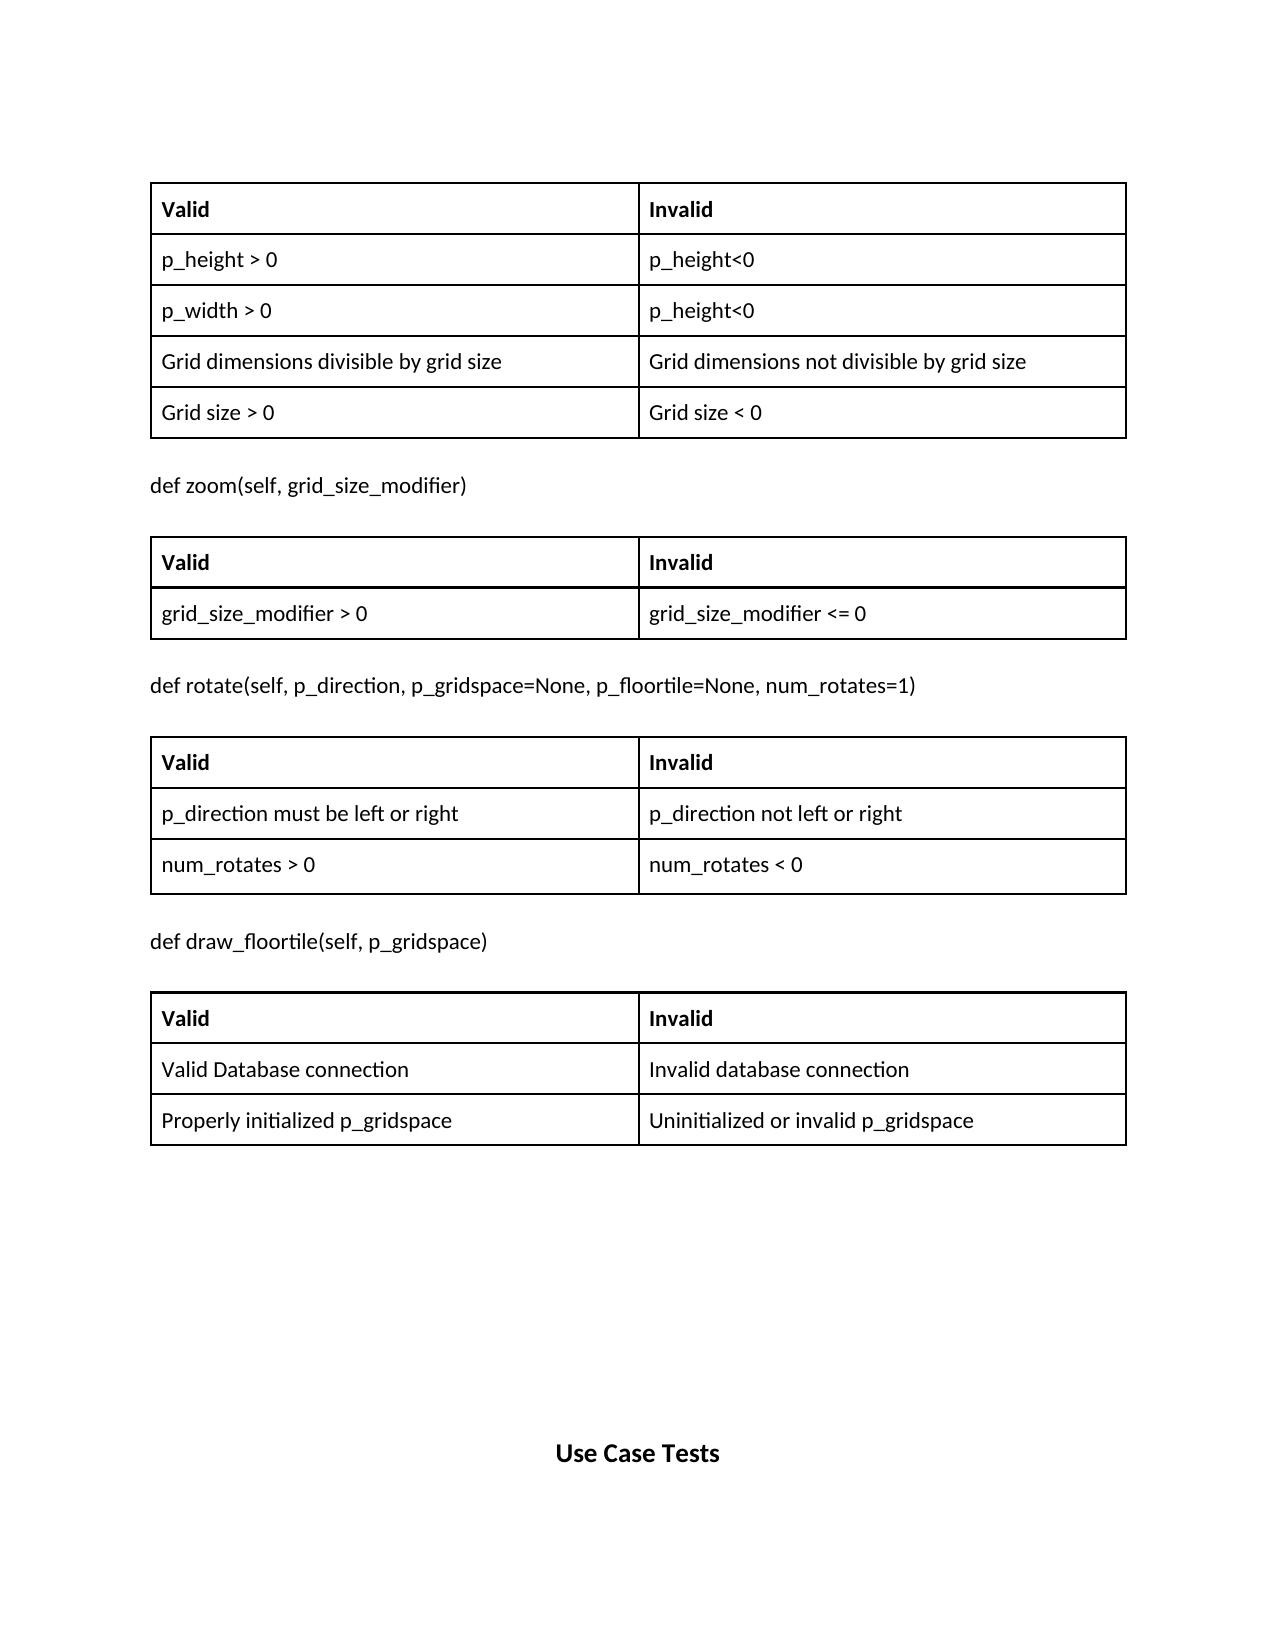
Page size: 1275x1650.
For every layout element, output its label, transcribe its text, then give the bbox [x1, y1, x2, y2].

table_cell p_height > 0 [152, 235, 638, 284]
table_cell Grid size > 0 [152, 388, 638, 437]
table_cell num_rotates < 0 [640, 840, 1125, 893]
text def rotate(self, p_direction, p_gridspace=None, p_floortile=None, num_rotates=1) [150, 672, 1125, 700]
table_cell p_direction must be left or right [152, 789, 638, 838]
table_cell grid_size_modifier <= 0 [640, 589, 1125, 637]
table_cell grid_size_modifier > 0 [152, 589, 638, 637]
table_header Invalid [640, 184, 1125, 233]
table_header Valid [152, 994, 638, 1042]
table_cell Grid dimensions divisible by grid size [152, 337, 638, 386]
table_header Invalid [640, 994, 1125, 1042]
text Use Case Tests [150, 1436, 1125, 1469]
table_cell Valid Database connection [152, 1044, 638, 1093]
table_cell Uninitialized or invalid p_gridspace [640, 1095, 1125, 1144]
table_cell p_height<0 [640, 286, 1125, 335]
table_cell p_direction not left or right [640, 789, 1125, 838]
table_cell Invalid database connection [640, 1044, 1125, 1093]
table_cell Grid dimensions not divisible by grid size [640, 337, 1125, 386]
table_cell p_height<0 [640, 235, 1125, 284]
table_cell p_width > 0 [152, 286, 638, 335]
table_header Valid [152, 184, 638, 233]
table_cell Grid size < 0 [640, 388, 1125, 437]
table_header Valid [152, 738, 638, 787]
text def zoom(self, grid_size_modifier) [150, 471, 1125, 499]
table_header Valid [152, 538, 638, 586]
table_header Invalid [640, 538, 1125, 586]
text def draw_floortile(self, p_gridspace) [150, 927, 1125, 955]
table_header Invalid [640, 738, 1125, 787]
table_cell Properly initialized p_gridspace [152, 1095, 638, 1144]
table_cell num_rotates > 0 [152, 840, 638, 893]
